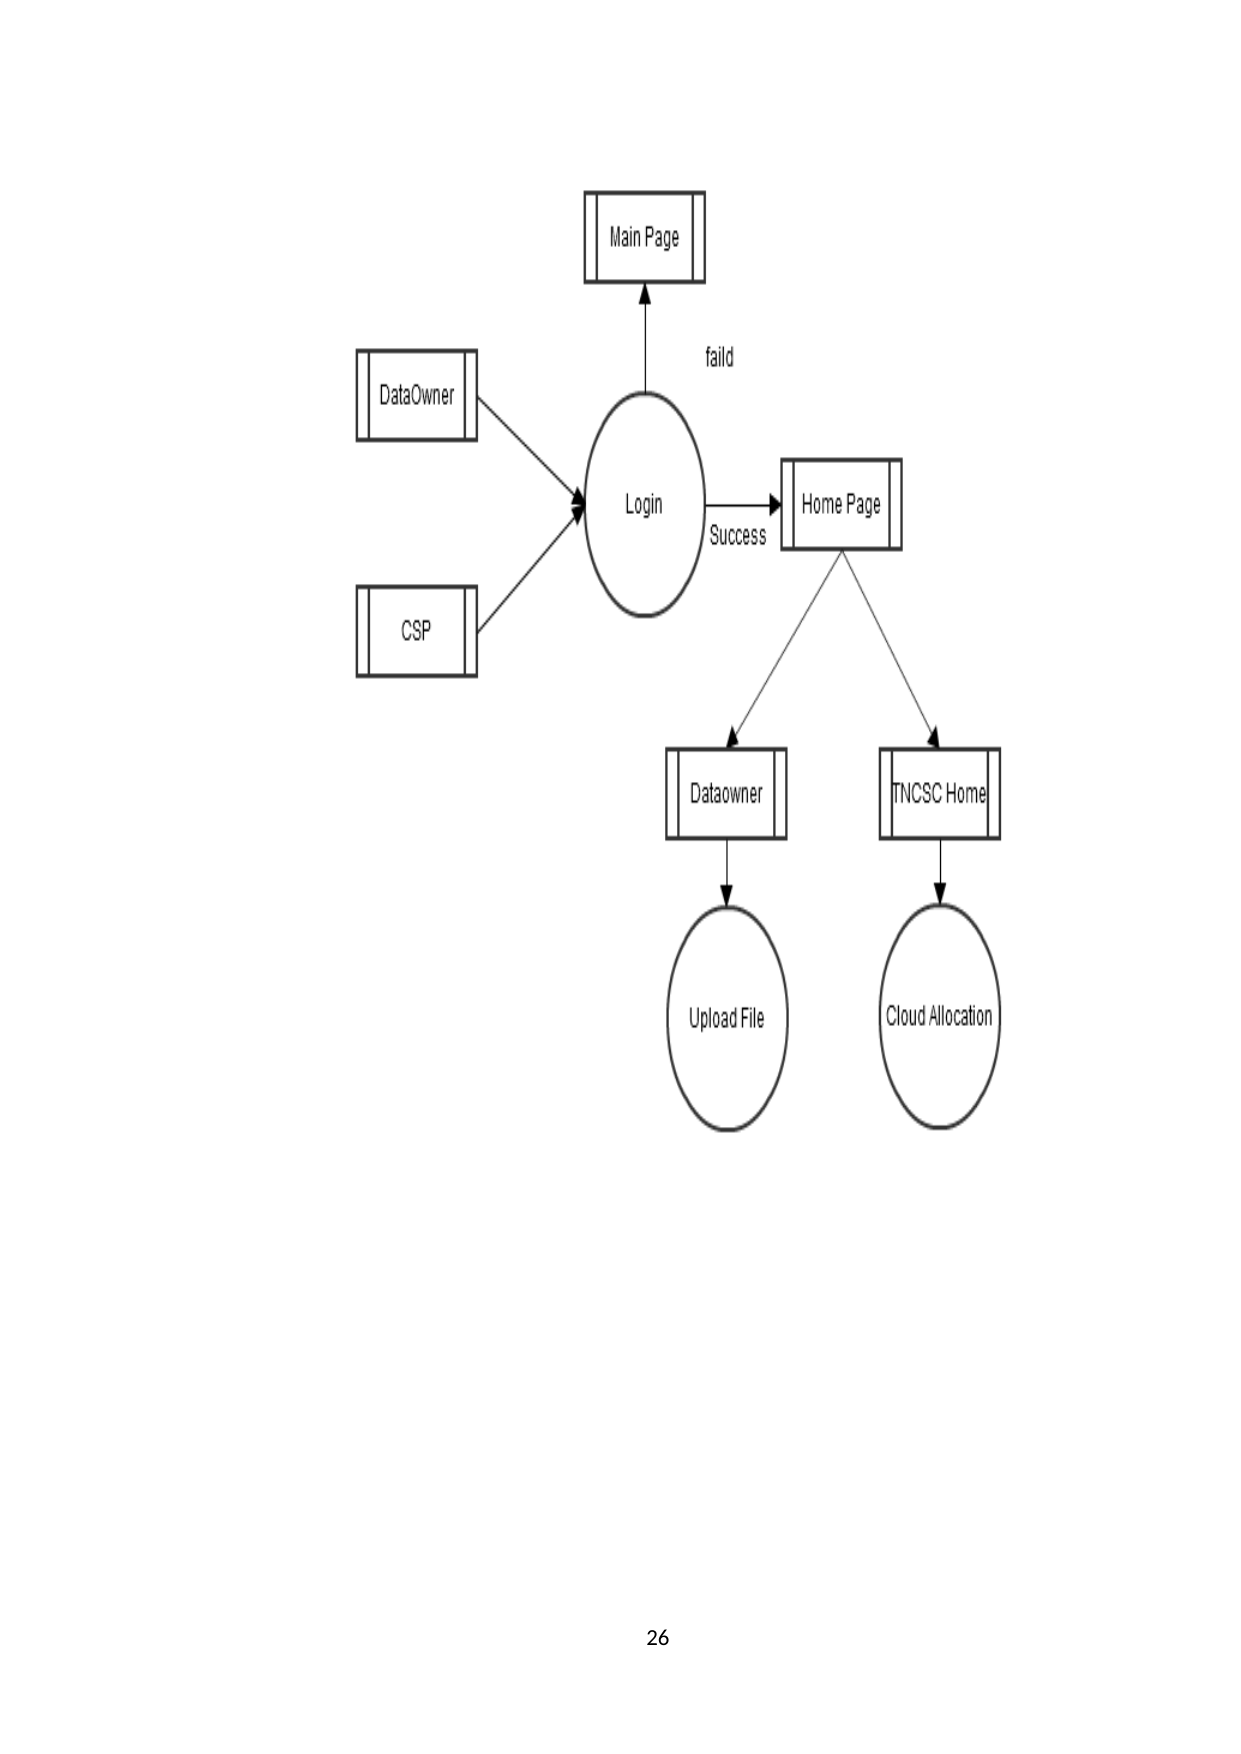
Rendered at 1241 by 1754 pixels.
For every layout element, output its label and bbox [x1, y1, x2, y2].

picture [225, 150, 1024, 1175]
